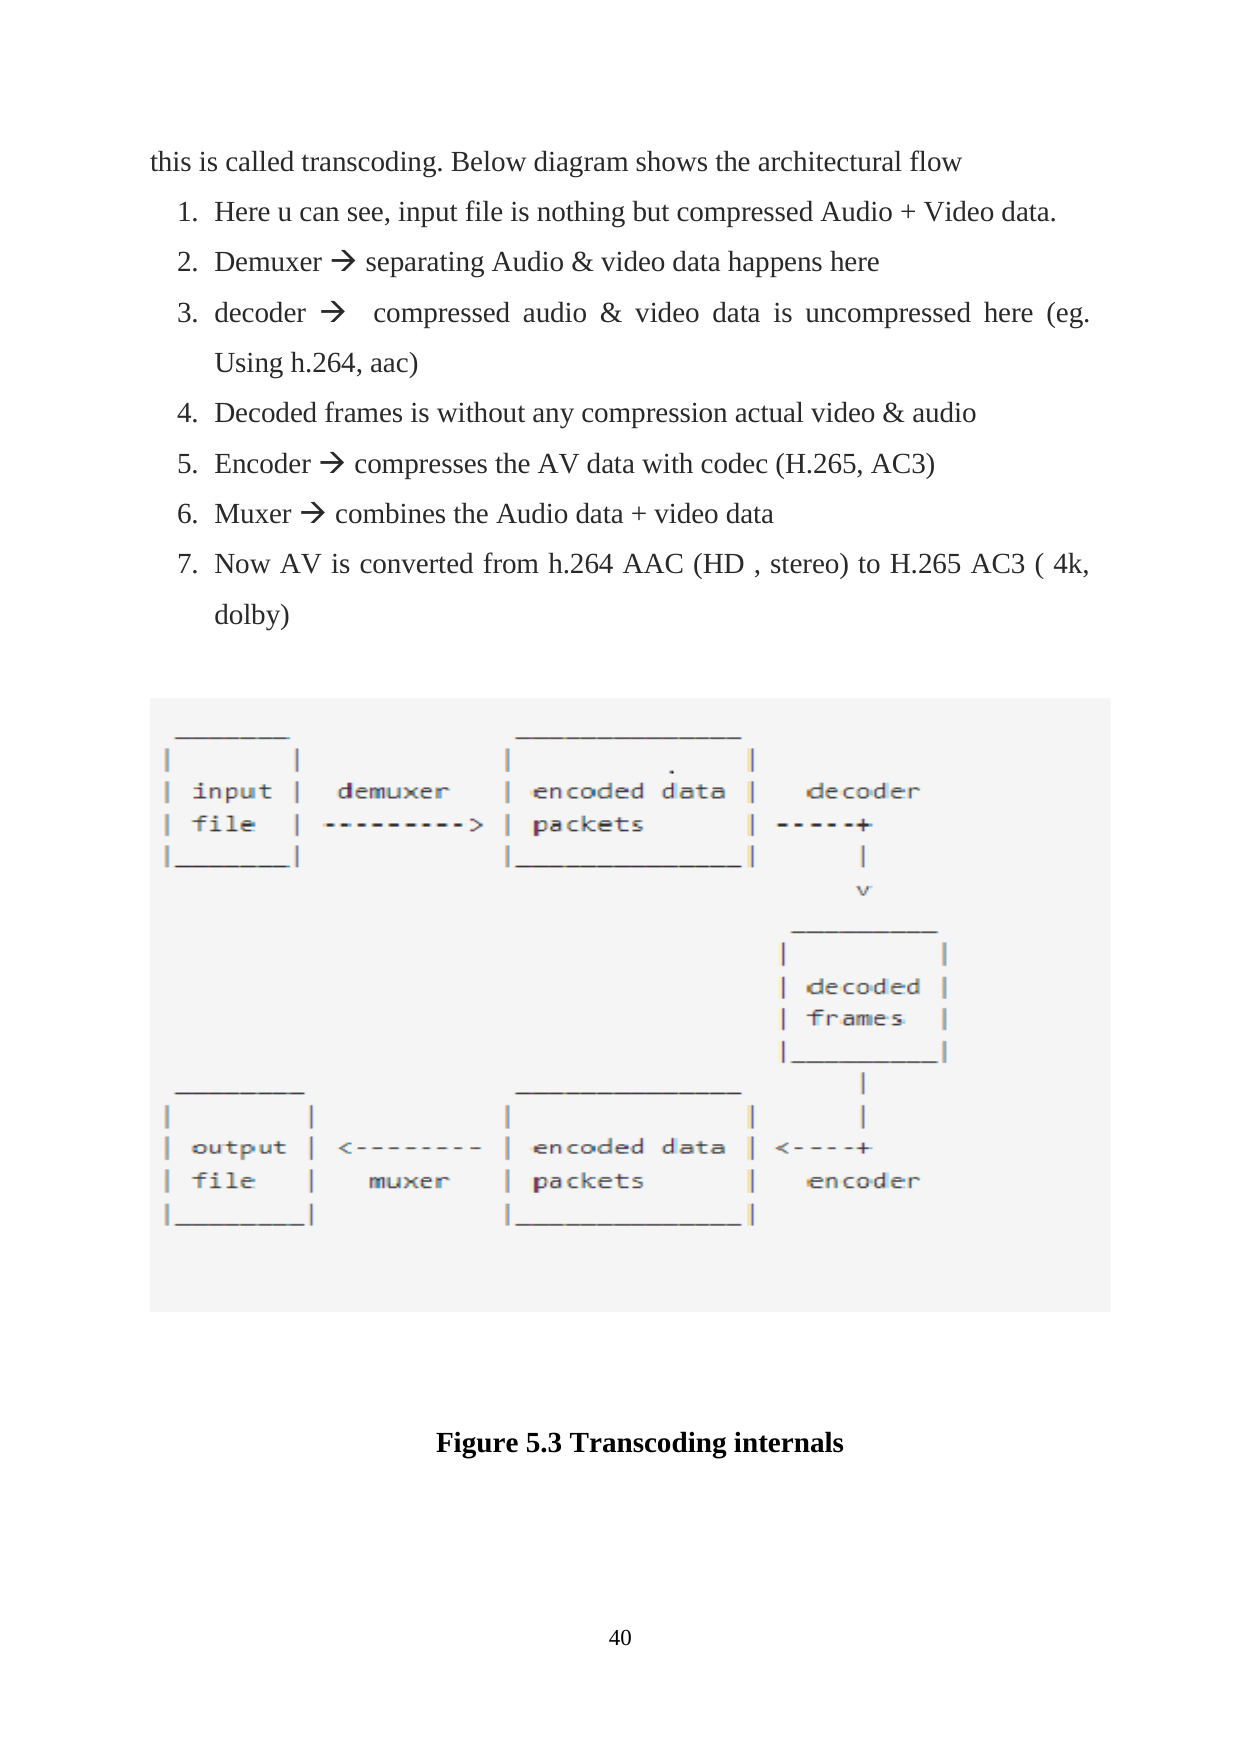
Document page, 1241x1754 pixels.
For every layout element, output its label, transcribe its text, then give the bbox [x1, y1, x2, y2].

list Encoder compresses the AV data with codec (H.265, AC3) [177, 446, 1091, 479]
list Demuxer separating Audio & video data happens here [177, 244, 1091, 278]
text Figure 5.3 Transcoding internals [81, 1426, 1198, 1459]
list Muxer combines the Audio data + video data [177, 496, 1091, 530]
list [150, 144, 1091, 177]
list Decoded frames is without any compression actual video & audio [177, 396, 1091, 429]
picture [149, 697, 1111, 1312]
list decoder compressed audio & video data is uncompressed here (eg. Using h.264, aac) [177, 295, 1091, 379]
list Now AV is converted from h.264 AAC (HD , stereo) to H.265 AC3 ( 4k, dolby) [177, 547, 1091, 631]
list Here u can see, input file is nothing but compressed Audio + Video data. [177, 194, 1091, 228]
